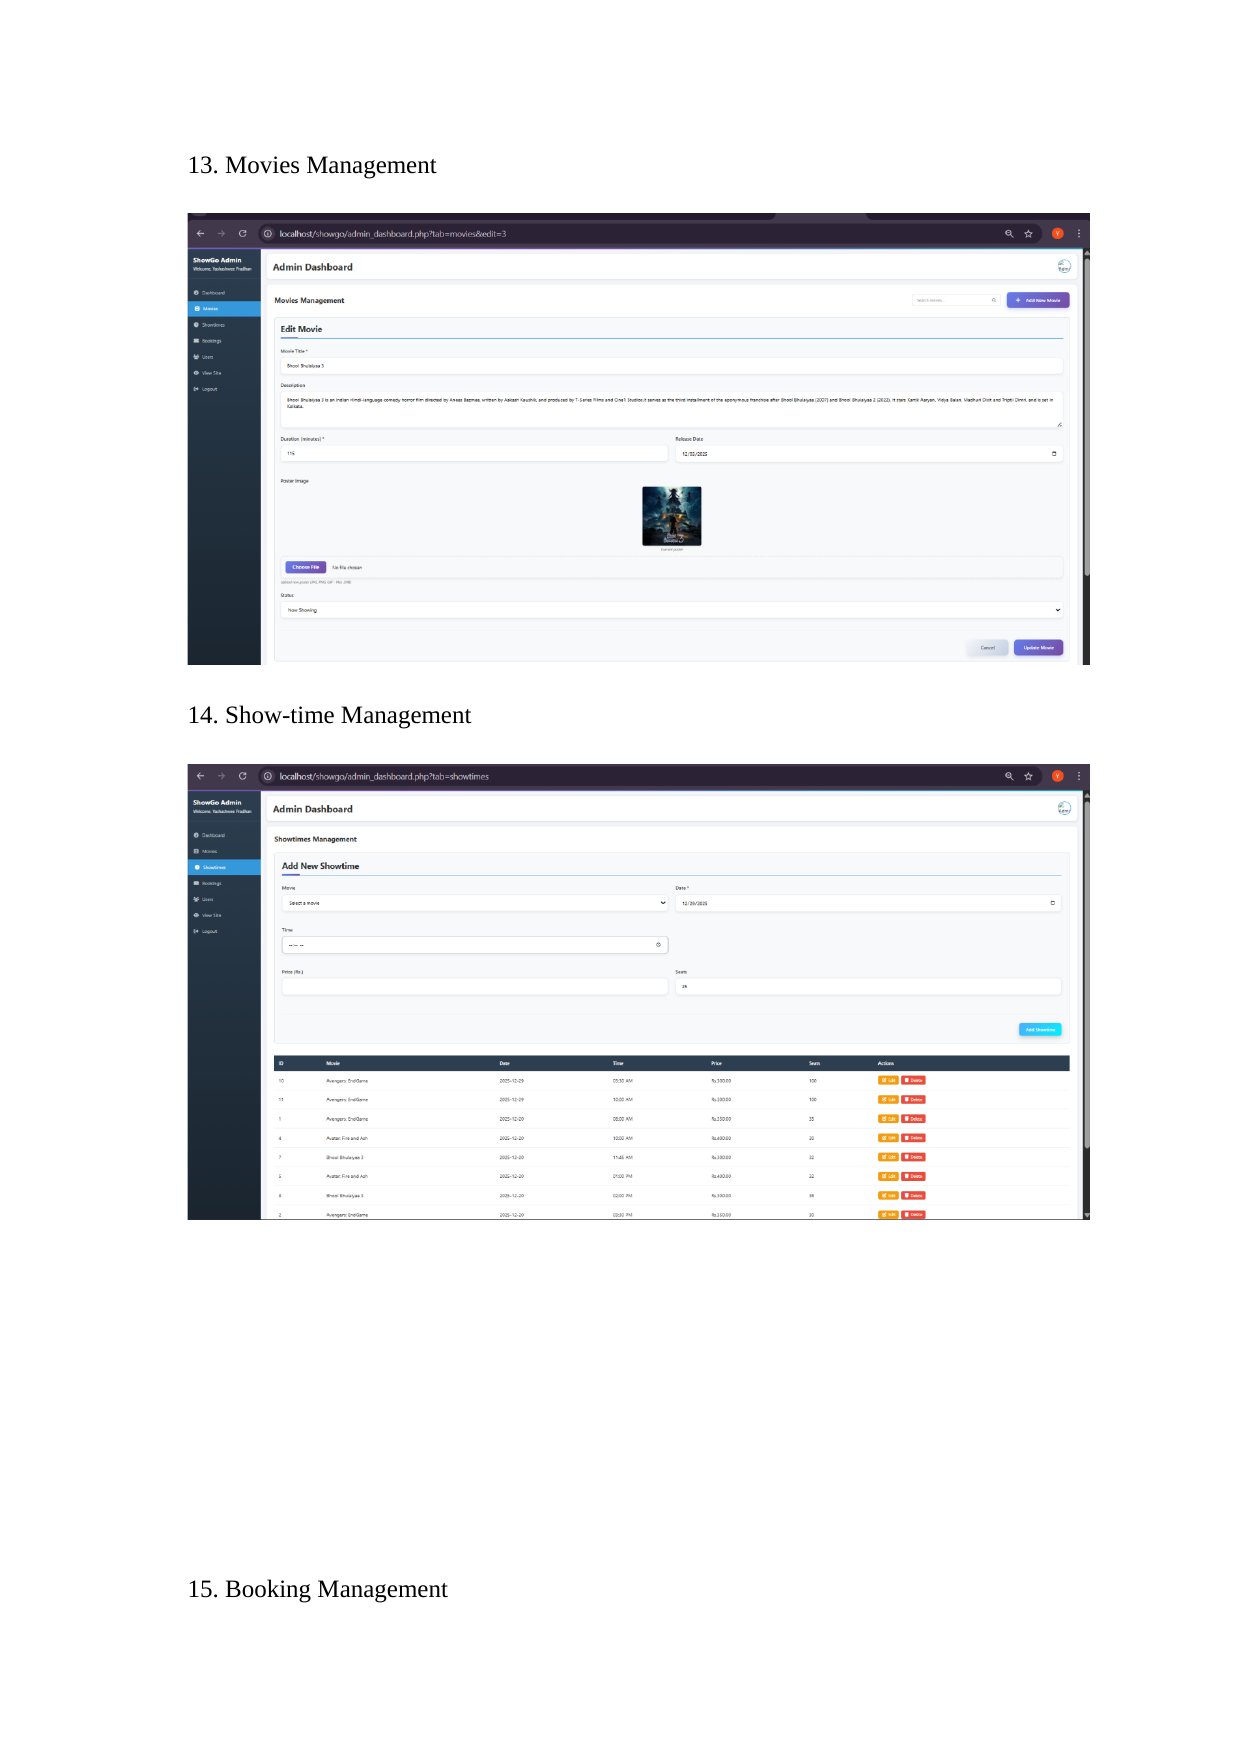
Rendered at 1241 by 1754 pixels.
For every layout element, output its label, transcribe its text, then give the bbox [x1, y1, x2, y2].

list Booking Management [187, 1574, 1053, 1603]
picture [187, 213, 1090, 665]
list Movies Management [187, 150, 1053, 179]
list Show-time Management [187, 700, 1053, 729]
picture [187, 764, 1090, 1220]
